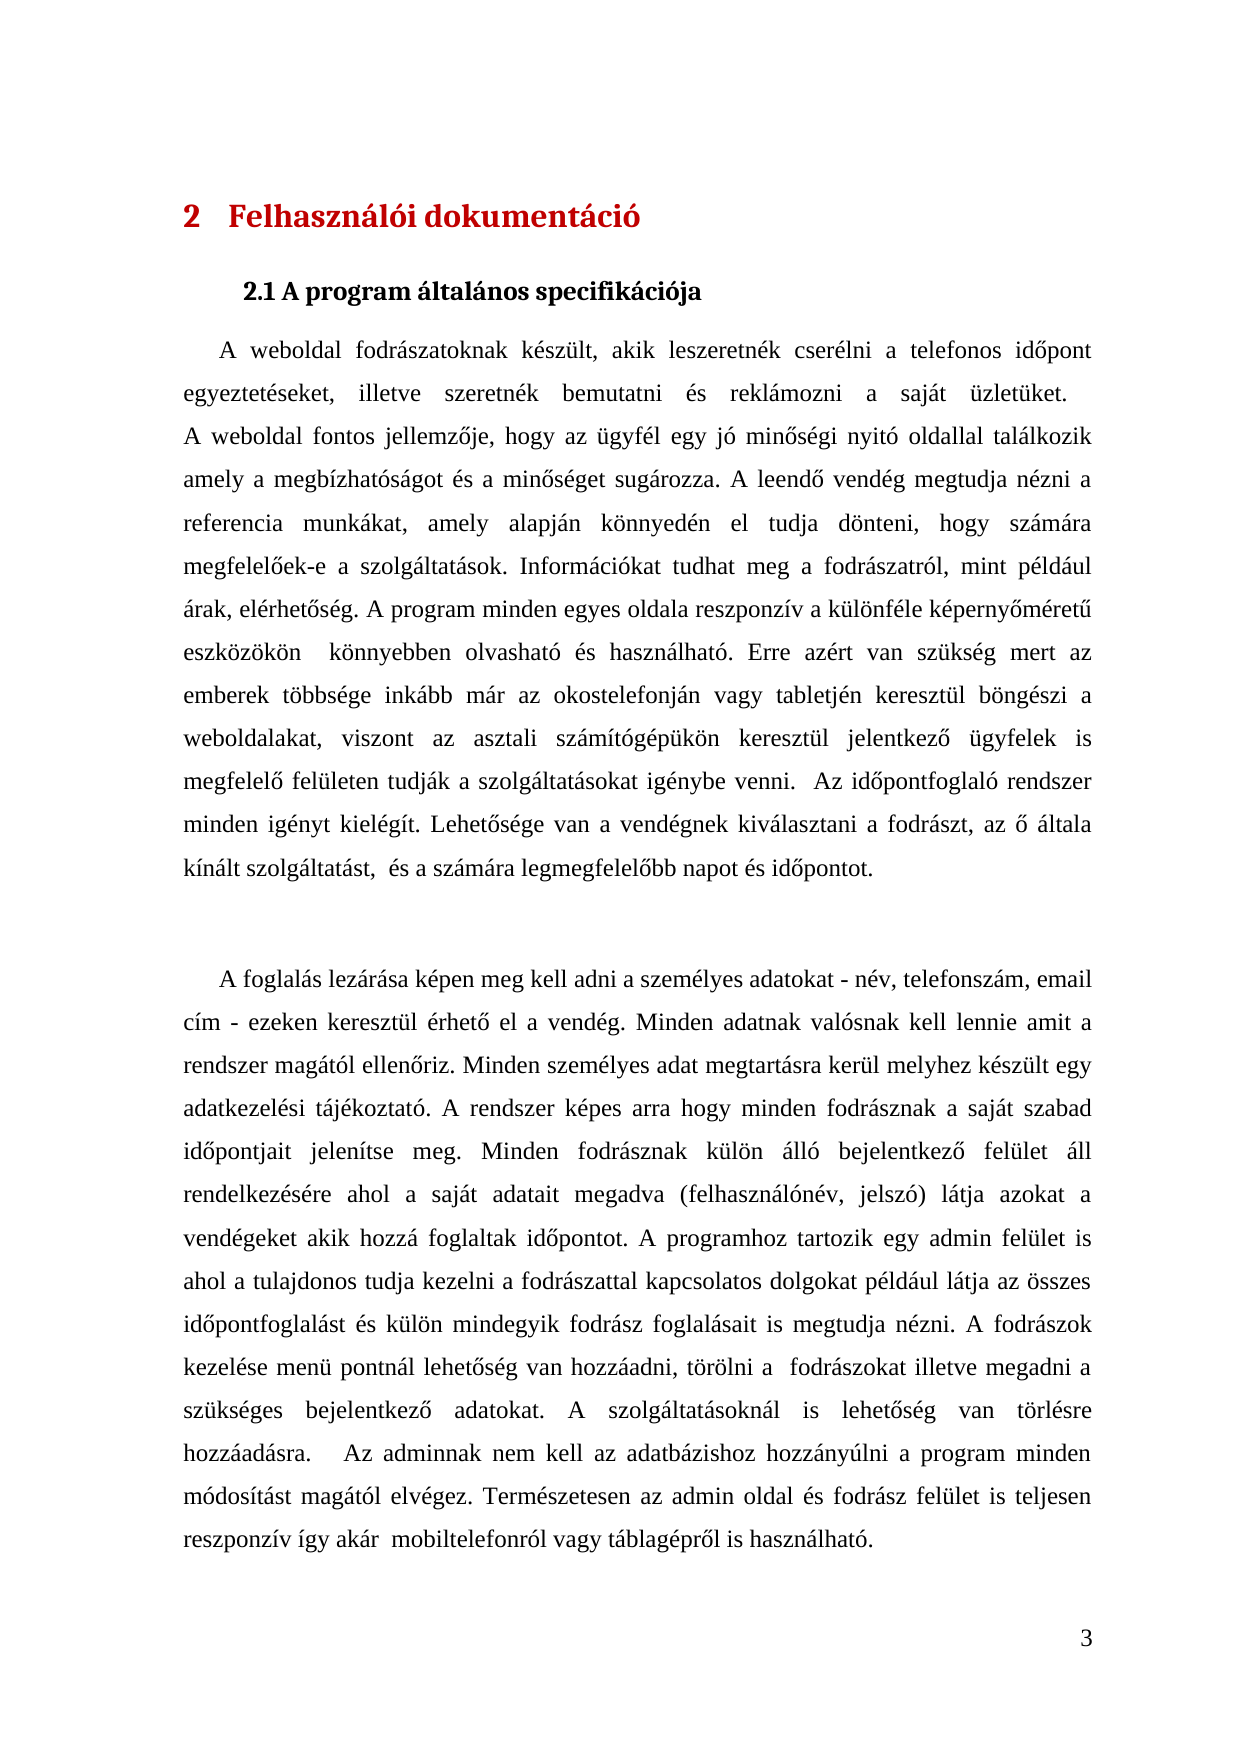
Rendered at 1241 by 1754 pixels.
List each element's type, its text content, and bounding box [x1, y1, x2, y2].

subtitle 2.1 A program általános specifikációja [243, 276, 1092, 307]
subtitle Felhasználói dokumentáció [183, 198, 1092, 236]
text A weboldal fodrászatoknak készült, akik leszeretnék cserélni a telefonos időpont egyeztetéseket, illetve szeretnék bemutatni és reklámozni a saját üzletüket. A weboldal fontos jellemzője, hogy az ügyfél egy jó minőségi nyitó oldallal találkozik amely a megbízhatóságot és a minőséget sugározza. A leendő vendég megtudja nézni a referencia munkákat, amely alapján könnyedén el tudja dönteni, hogy számára megfelelőek-e a szolgáltatások. Információkat tudhat meg a fodrászatról, mint például árak, elérhetőség. A program minden egyes oldala reszponzív a különféle képernyőméretű eszközökön könnyebben olvasható és használható. Erre azért van szükség mert az emberek többsége inkább már az okostelefonján vagy tabletjén keresztül böngészi a weboldalakat, viszont az asztali számítógépükön keresztül jelentkező ügyfelek is megfelelő felületen tudják a szolgáltatásokat igénybe venni. Az időpontfoglaló rendszer minden igényt kielégít. Lehetősége van a vendégnek kiválasztani a fodrászt, az ő általa kínált szolgáltatást, és a számára legmegfelelőbb napot és időpontot. [183, 335, 1092, 881]
text A foglalás lezárása képen meg kell adni a személyes adatokat - név, telefonszám, email cím - ezeken keresztül érhető el a vendég. Minden adatnak valósnak kell lennie amit a rendszer magától ellenőriz. Minden személyes adat megtartásra kerül melyhez készült egy adatkezelési tájékoztató. A rendszer képes arra hogy minden fodrásznak a saját szabad időpontjait jelenítse meg. Minden fodrásznak külön álló bejelentkező felület áll rendelkezésére ahol a saját adatait megadva (felhasználónév, jelszó) látja azokat a vendégeket akik hozzá foglaltak időpontot. A programhoz tartozik egy admin felület is ahol a tulajdonos tudja kezelni a fodrászattal kapcsolatos dolgokat például látja az összes időpontfoglalást és külön mindegyik fodrász foglalásait is megtudja nézni. A fodrászok kezelése menü pontnál lehetőség van hozzáadni, törölni a fodrászokat illetve megadni a szükséges bejelentkező adatokat. A szolgáltatásoknál is lehetőség van törlésre hozzáadásra. Az adminnak nem kell az adatbázishoz hozzányúlni a program minden módosítást magától elvégez. Természetesen az admin oldal és fodrász felület is teljesen reszponzív így akár mobiltelefonról vagy táblagépről is használható. [183, 964, 1092, 1553]
